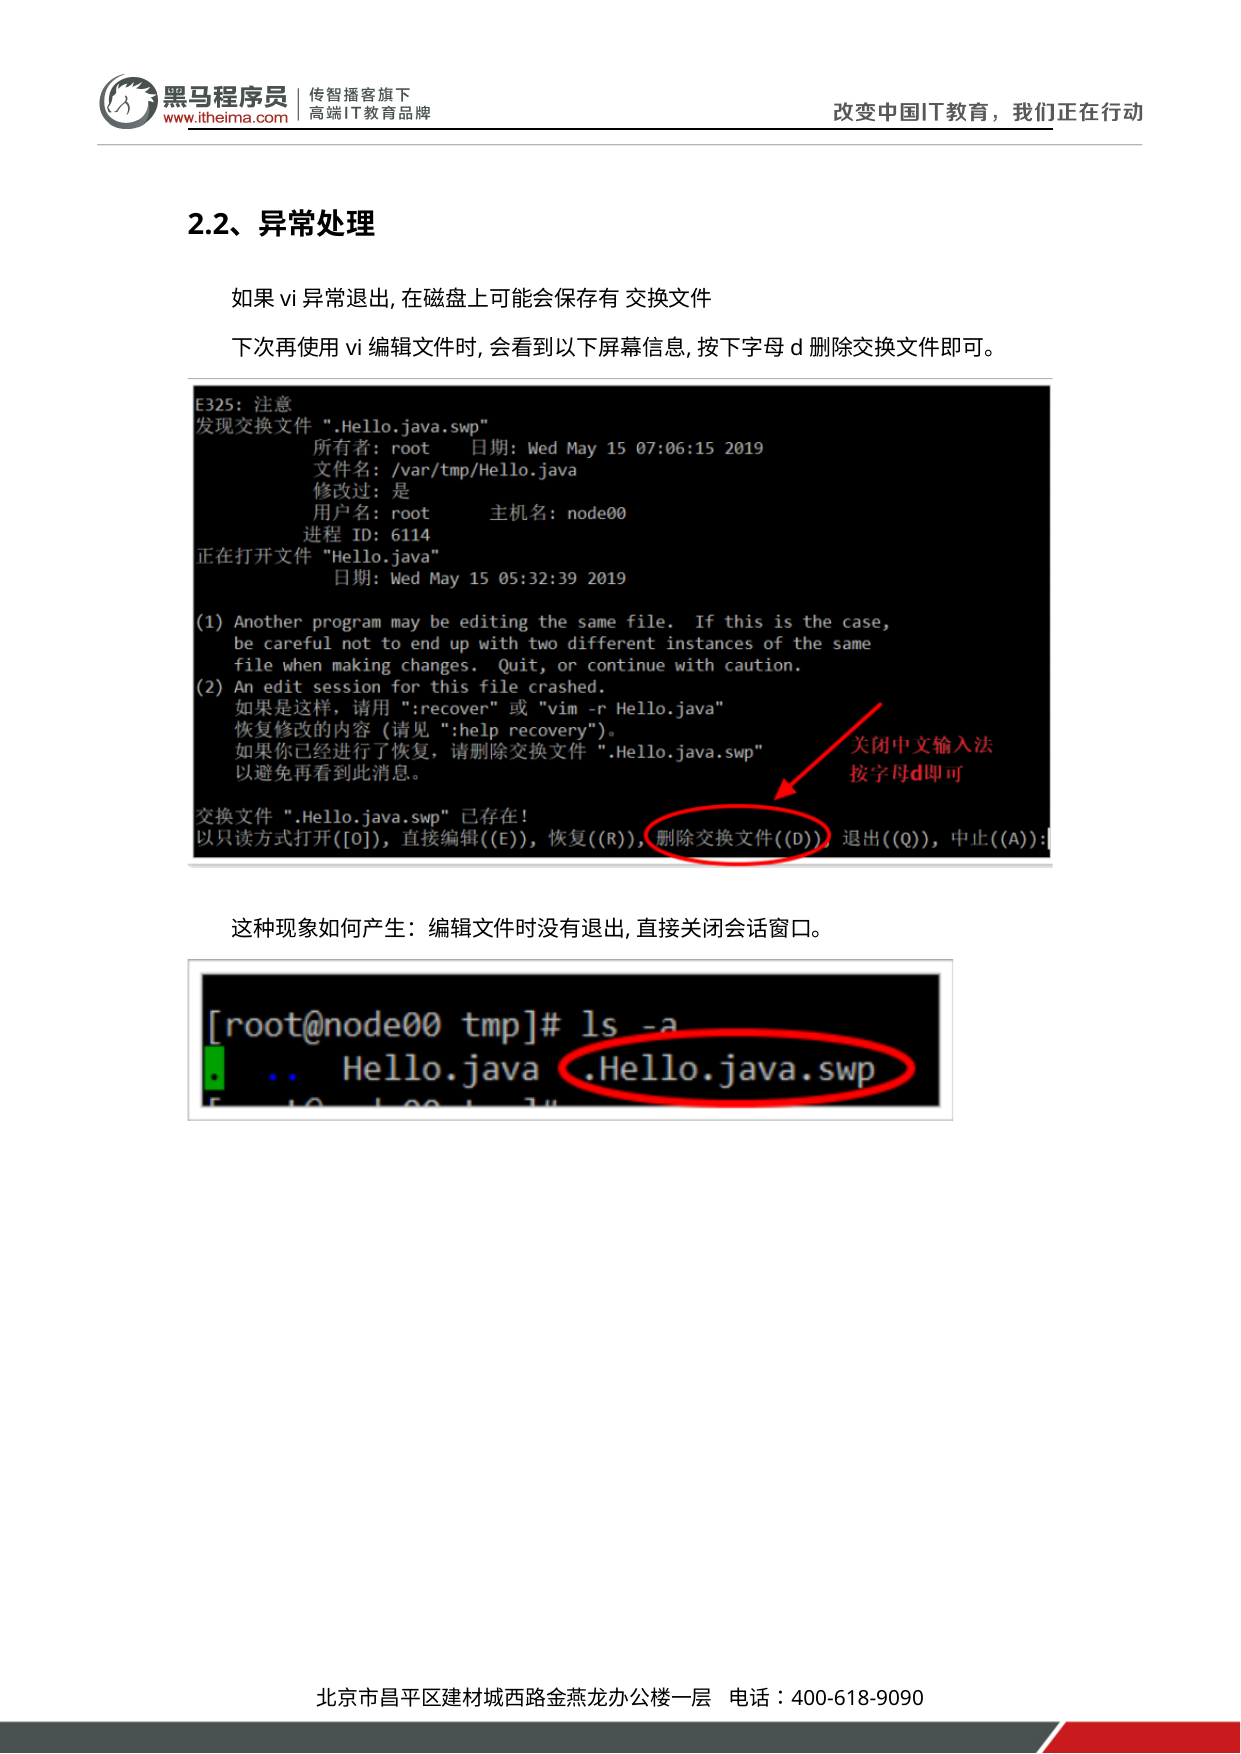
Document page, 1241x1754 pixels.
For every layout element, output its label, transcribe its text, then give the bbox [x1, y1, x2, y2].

subtitle 2.2、异常处理 [187, 189, 1053, 254]
text 如果 vi 异常退出, 在磁盘上可能会保存有 交换文件 [187, 281, 1053, 314]
picture [187, 959, 954, 1121]
picture [187, 377, 1053, 868]
text 下次再使用 vi 编辑文件时, 会看到以下屏幕信息, 按下字母 d 删除交换文件即可。 [187, 329, 1053, 362]
picture [0, 3, 1241, 153]
text 这种现象如何产生：编辑文件时没有退出, 直接关闭会话窗口。 [187, 911, 1053, 944]
picture [0, 1662, 1241, 1753]
